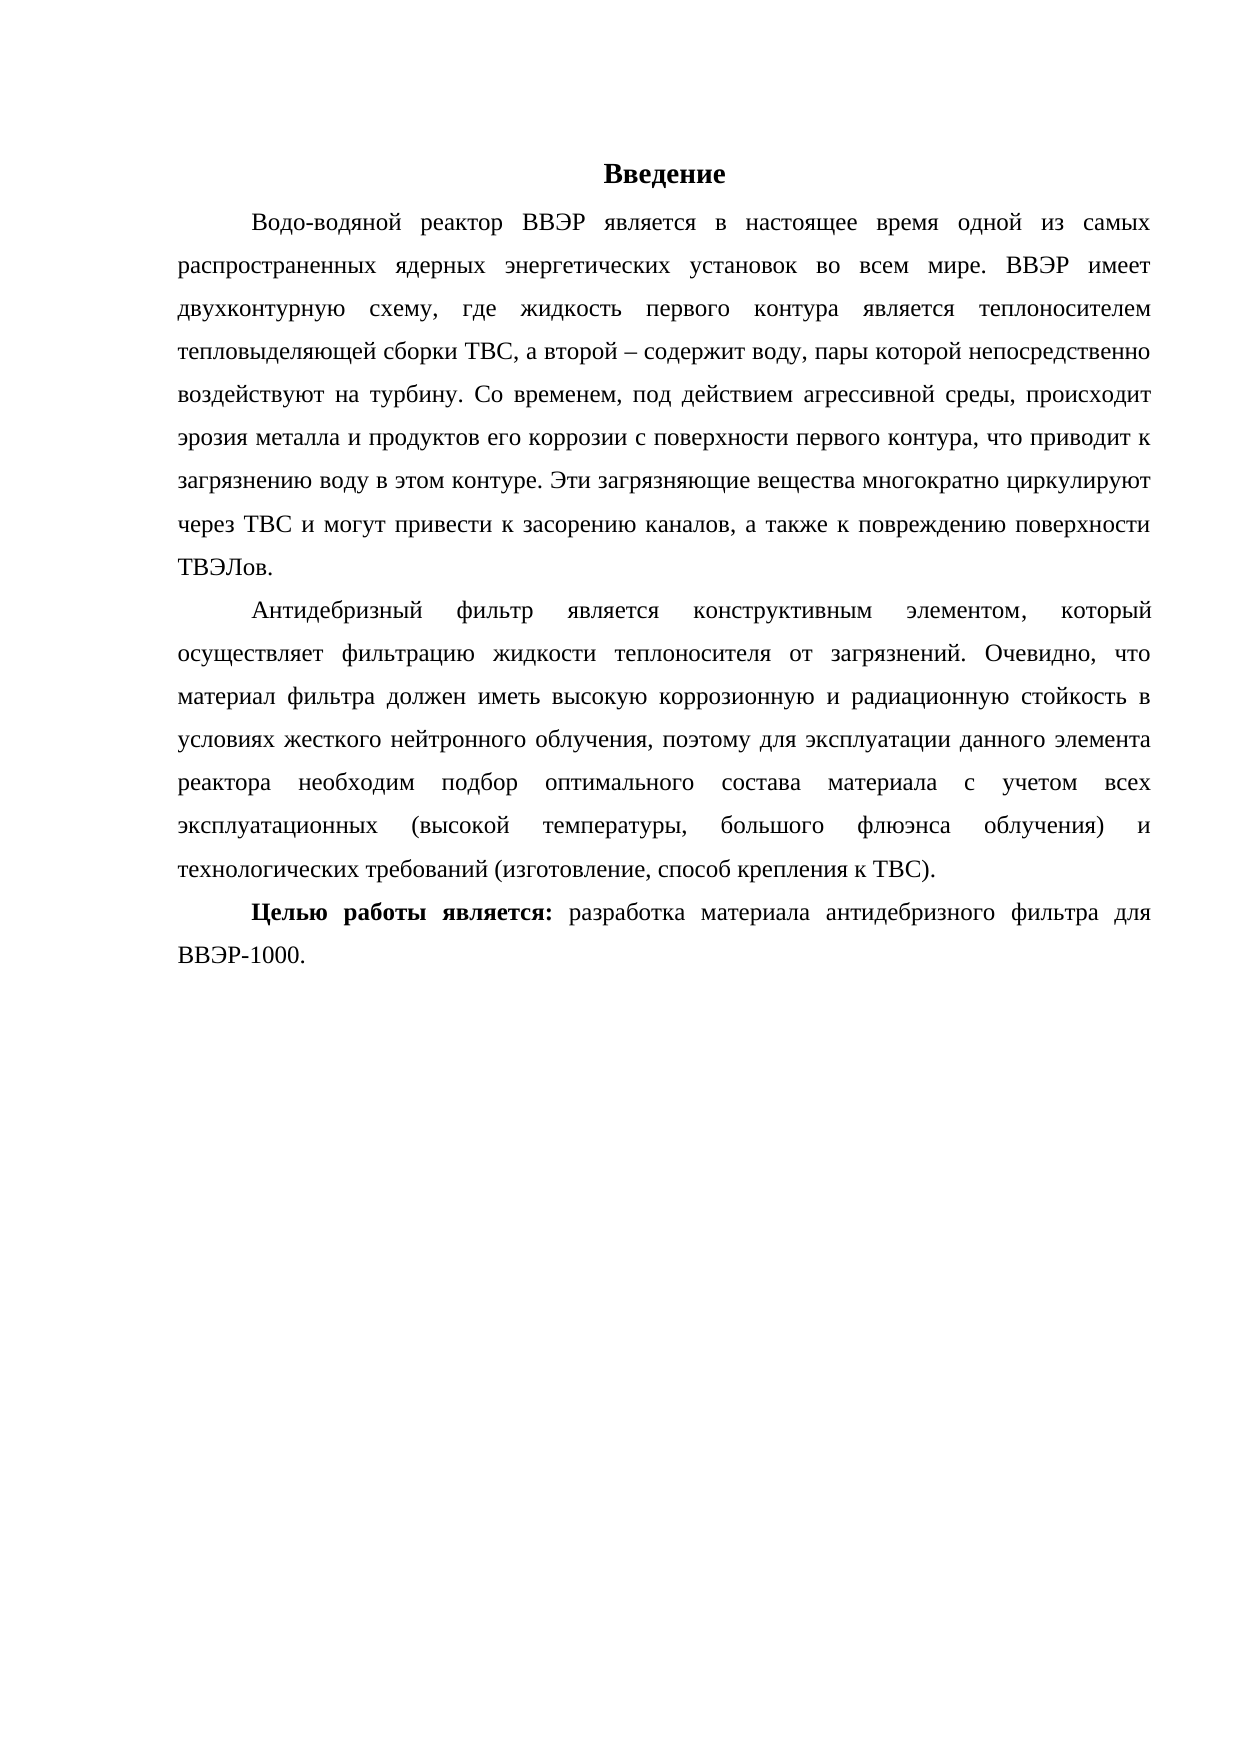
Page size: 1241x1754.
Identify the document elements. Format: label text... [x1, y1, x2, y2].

text Антидебризный фильтр является конструктивным элементом, который осуществляет фильтрацию жидкости теплоносителя от загрязнений. Очевидно, что материал фильтра должен иметь высокую коррозионную и радиационную стойкость в условиях жесткого нейтронного облучения, поэтому для эксплуатации данного элемента реактора необходим подбор оптимального состава материала с учетом всех эксплуатационных (высокой температуры, большого флюэнса облучения) и технологических требований (изготовление, способ крепления к ТВС). [177, 595, 1152, 882]
text Введение [177, 156, 1152, 190]
text Целью работы является: разработка материала антидебризного фильтра для ВВЭР-1000. [177, 897, 1152, 969]
text Водо-водяной реактор ВВЭР является в настоящее время одной из самых распространенных ядерных энергетических установок во всем мире. ВВЭР имеет двухконтурную схему, где жидкость первого контура является теплоносителем тепловыделяющей сборки ТВС, а второй – содержит воду, пары которой непосредственно воздействуют на турбину. Со временем, под действием агрессивной среды, происходит эрозия металла и продуктов его коррозии с поверхности первого контура, что приводит к загрязнению воду в этом контуре. Эти загрязняющие вещества многократно циркулируют через ТВС и могут привести к засорению каналов, а также к повреждению поверхности ТВЭЛов. [177, 207, 1152, 581]
